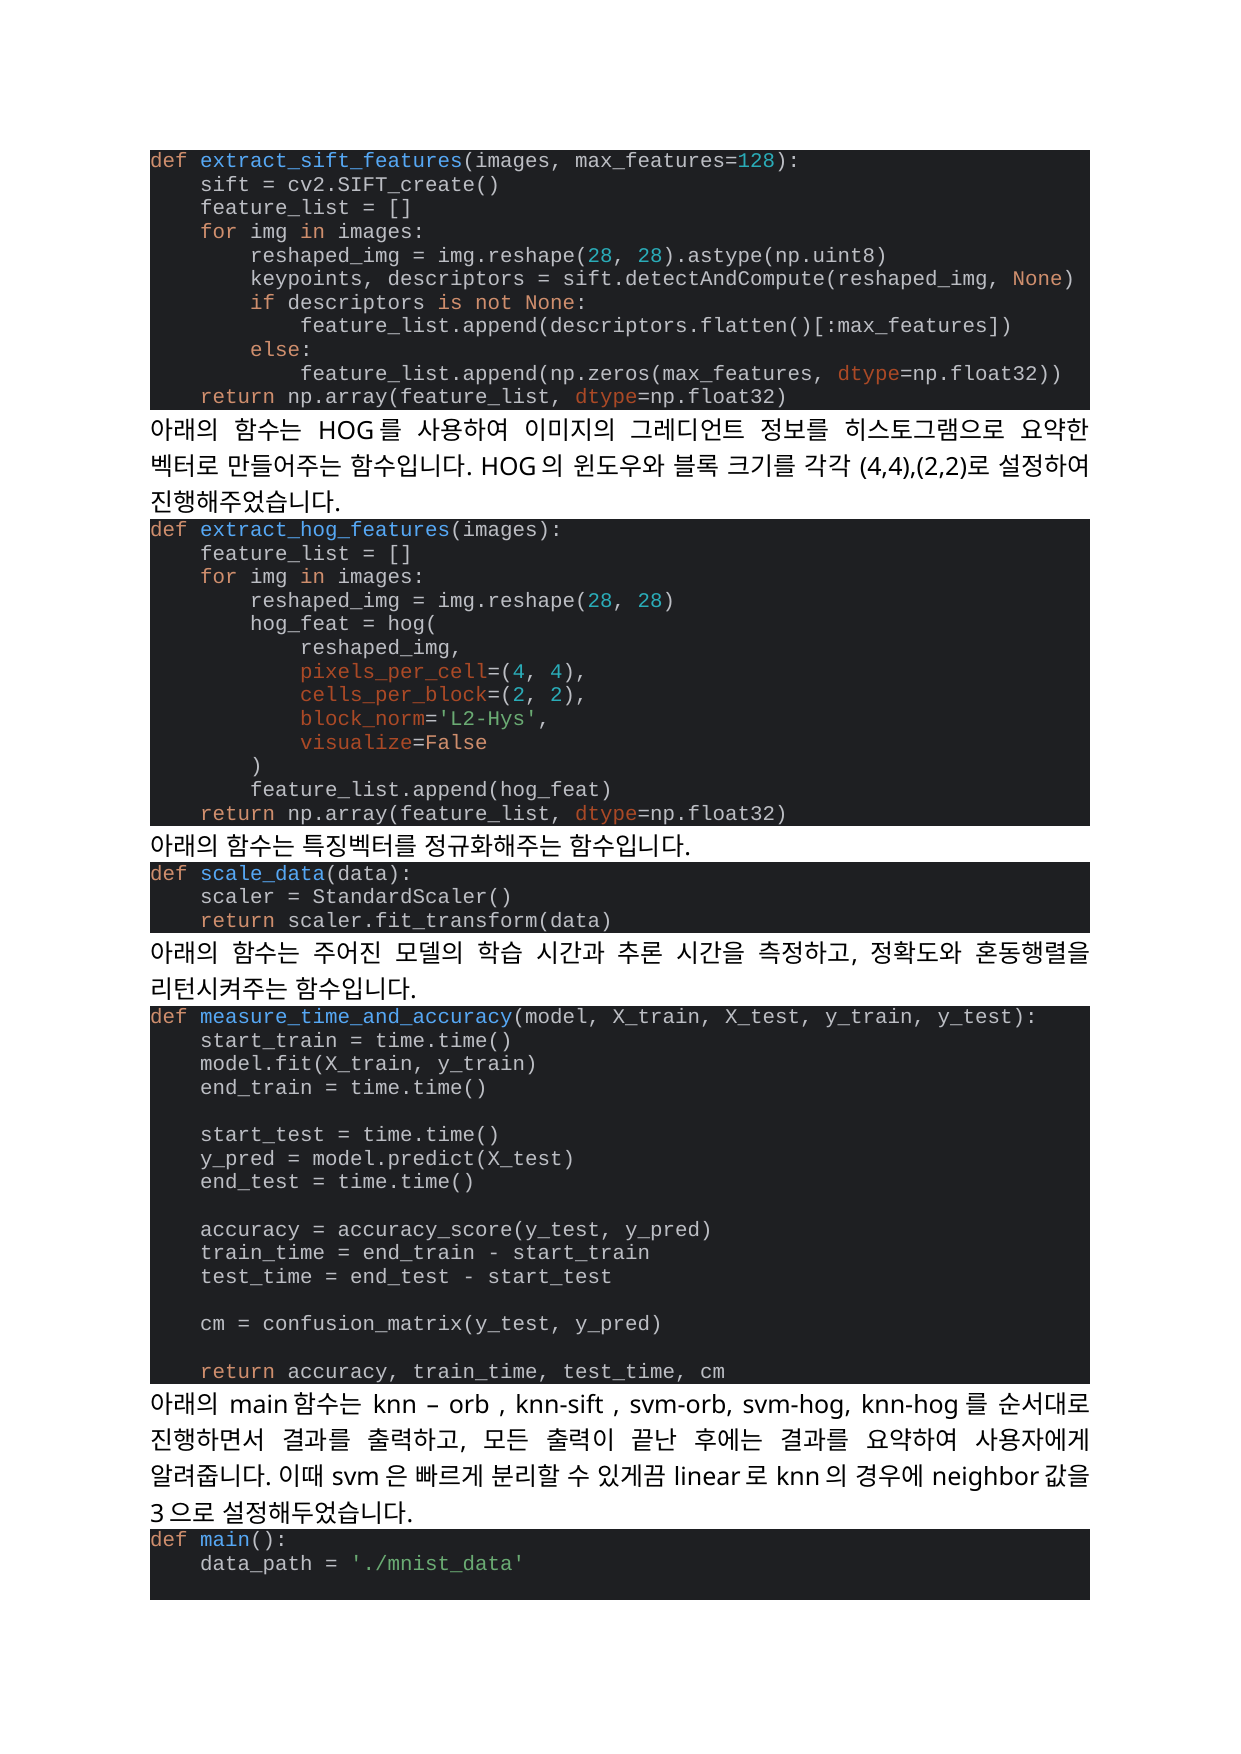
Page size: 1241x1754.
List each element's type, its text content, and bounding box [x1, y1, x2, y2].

text 아래의 함수는 주어진 모델의 학습 시간과 추론 시간을 측정하고, 정확도와 혼동행렬을 리턴시켜주는 함수입니다. [150, 933, 1090, 1006]
text def extract_hog_features(images): feature_list = [] for img in images: reshaped_img = img.reshape(28, 28) hog_feat = hog( reshaped_img, pixels_per_cell=(4, 4), cells_per_block=(2, 2), block_norm='L2-Hys', visualize=False ) feature_list.append(hog_feat) return np.array(feature_list, dtype=np.float32) [150, 519, 1090, 826]
text 아래의 함수는 HOG를 사용하여 이미지의 그레디언트 정보를 히스토그램으로 요약한 벡터로 만들어주는 함수입니다. HOG의 윈도우와 블록 크기를 각각 (4,4),(2,2)로 설정하여 진행해주었습니다. [150, 410, 1090, 519]
text 아래의 main함수는 knn – orb , knn-sift , svm-orb, svm-hog, knn-hog를 순서대로 진행하면서 결과를 출력하고, 모든 출력이 끝난 후에는 결과를 요약하여 사용자에게 알려줍니다. 이때 svm은 빠르게 분리할 수 있게끔 linear로 knn의 경우에 neighbor값을 3으로 설정해두었습니다. [150, 1384, 1090, 1529]
text def measure_time_and_accuracy(model, X_train, X_test, y_train, y_test): start_train = time.time() model.fit(X_train, y_train) end_train = time.time() start_test = time.time() y_pred = model.predict(X_test) end_test = time.time() accuracy = accuracy_score(y_test, y_pred) train_time = end_train - start_train test_time = end_test - start_test cm = confusion_matrix(y_test, y_pred) return accuracy, train_time, test_time, cm [150, 1006, 1090, 1384]
text def scale_data(data): scaler = StandardScaler() return scaler.fit_transform(data) [150, 862, 1090, 933]
text 아래의 함수는 특징벡터를 정규화해주는 함수입니다. [150, 826, 1090, 862]
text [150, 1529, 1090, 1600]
text def extract_sift_features(images, max_features=128): sift = cv2.SIFT_create() feature_list = [] for img in images: reshaped_img = img.reshape(28, 28).astype(np.uint8) keypoints, descriptors = sift.detectAndCompute(reshaped_img, None) if descriptors is not None: feature_list.append(descriptors.flatten()[:max_features]) else: feature_list.append(np.zeros(max_features, dtype=np.float32)) return np.array(feature_list, dtype=np.float32) [150, 150, 1090, 410]
